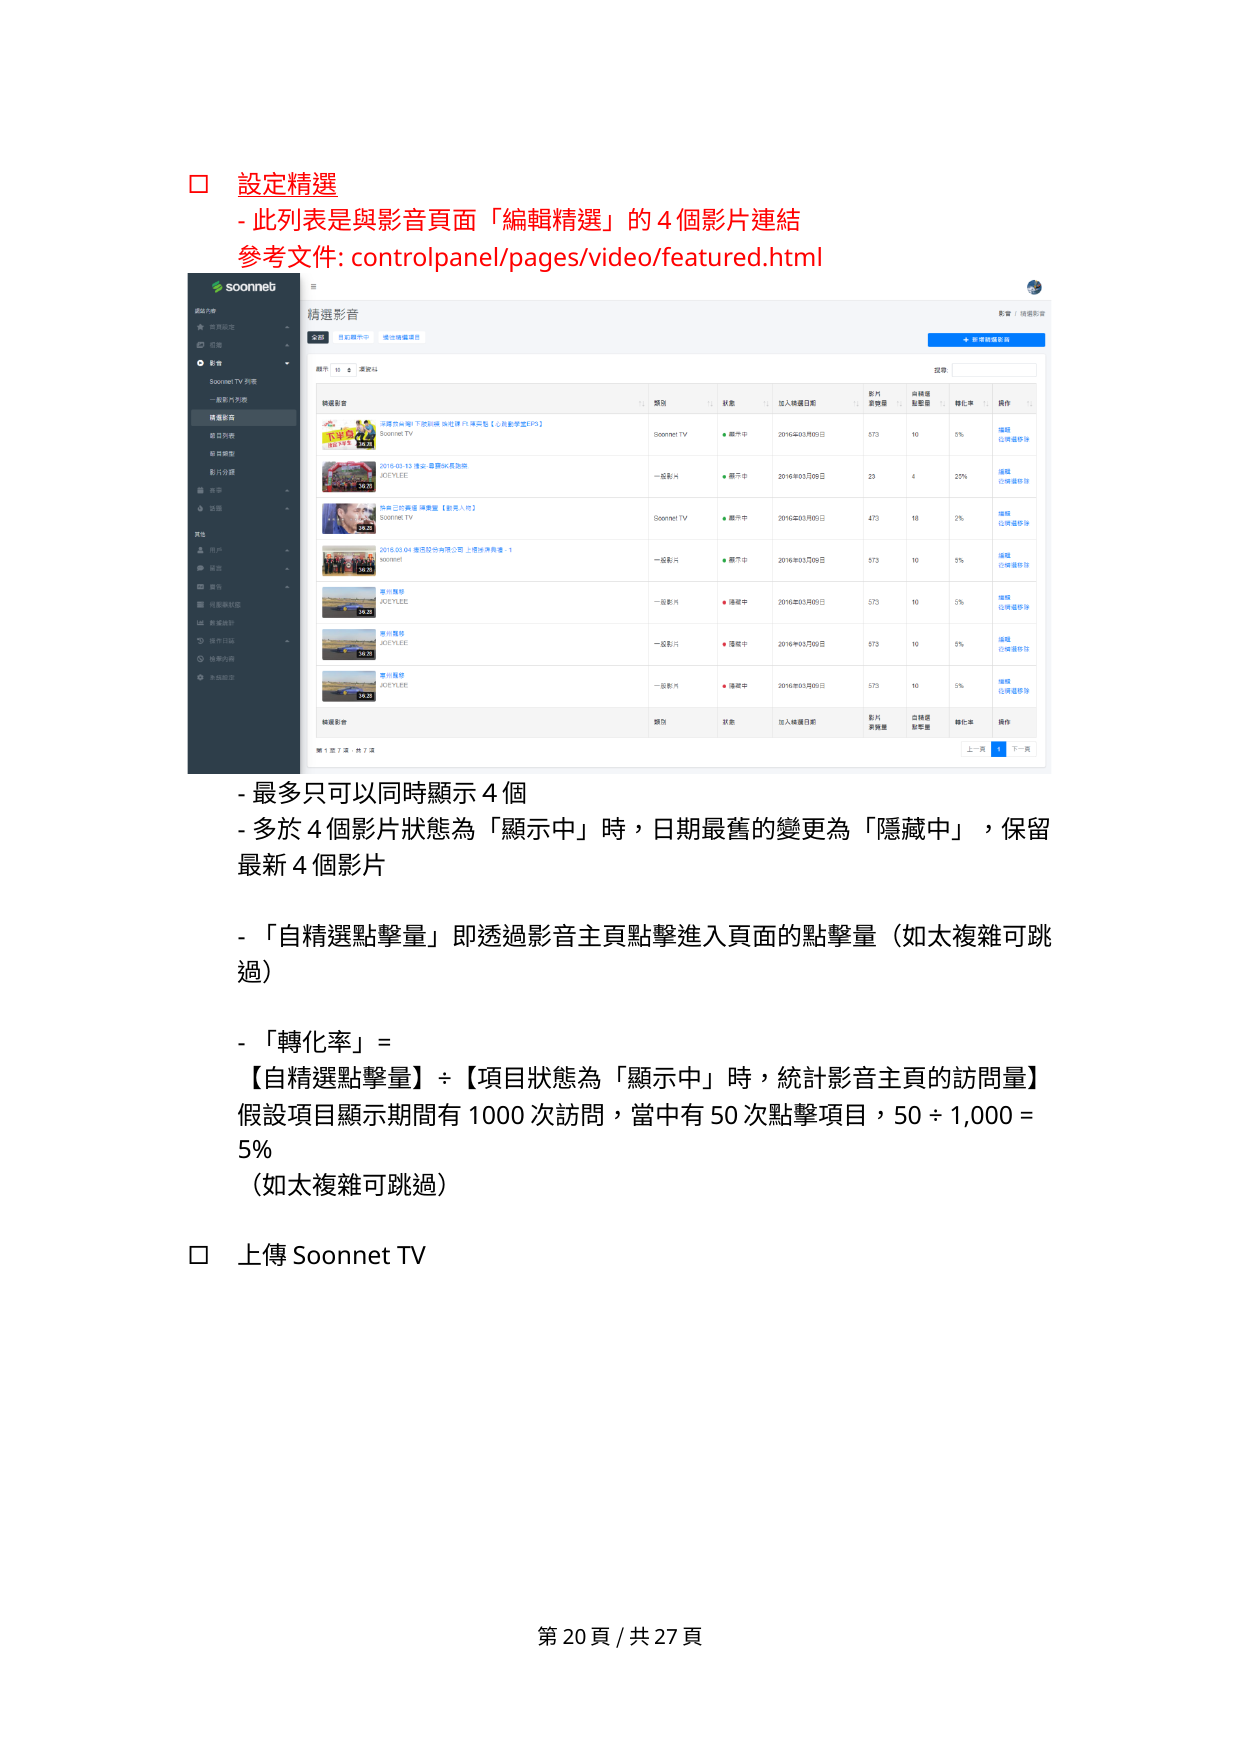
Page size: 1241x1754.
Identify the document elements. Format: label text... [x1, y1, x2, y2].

list 設定精選 - 此列表是與影音頁面「編輯精選」的4個影片連結 參考文件: controlpanel/pages/video/featured.html [187, 164, 1053, 273]
list 上傳Soonnet TV [187, 1236, 1053, 1272]
list - 最多只可以同時顯示４個 - 多於4個影片狀態為「顯示中」時，日期最舊的變更為「隱藏中」，保留最新4個影片 - 「自精選點擊量」即透過影音主頁點擊進入頁面的點擊量（如太複雜可跳過） - 「轉化率」= 【自精選點擊量】÷【項目狀態為「顯示中」時，統計影音主頁的訪問量】 假設項目顯示期間有1000次訪問，當中有50次點擊項目，50 ÷ 1,000 = 5% （如太複雜可跳過） [237, 773, 1053, 1202]
picture [187, 273, 1052, 774]
